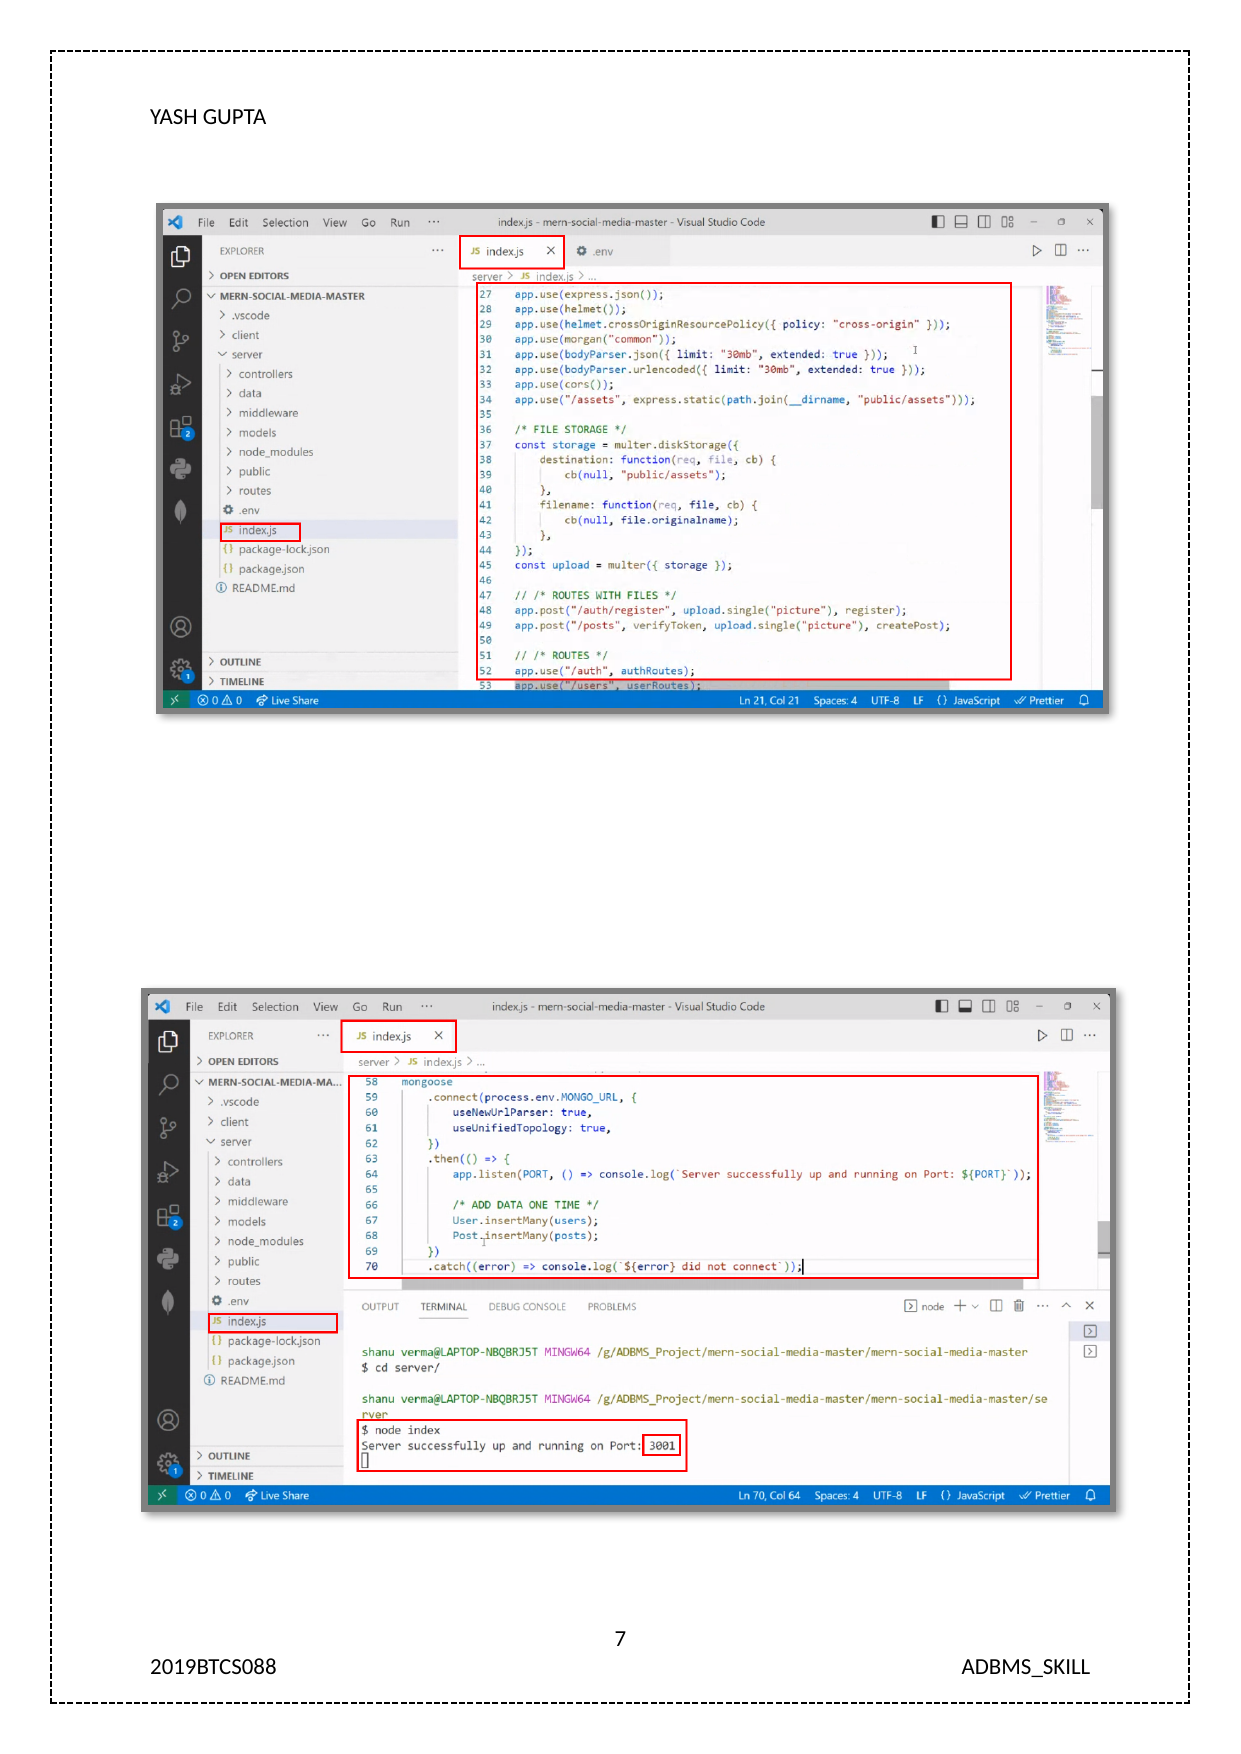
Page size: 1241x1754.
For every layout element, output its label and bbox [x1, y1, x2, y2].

picture [148, 994, 1110, 1505]
picture [163, 209, 1103, 708]
